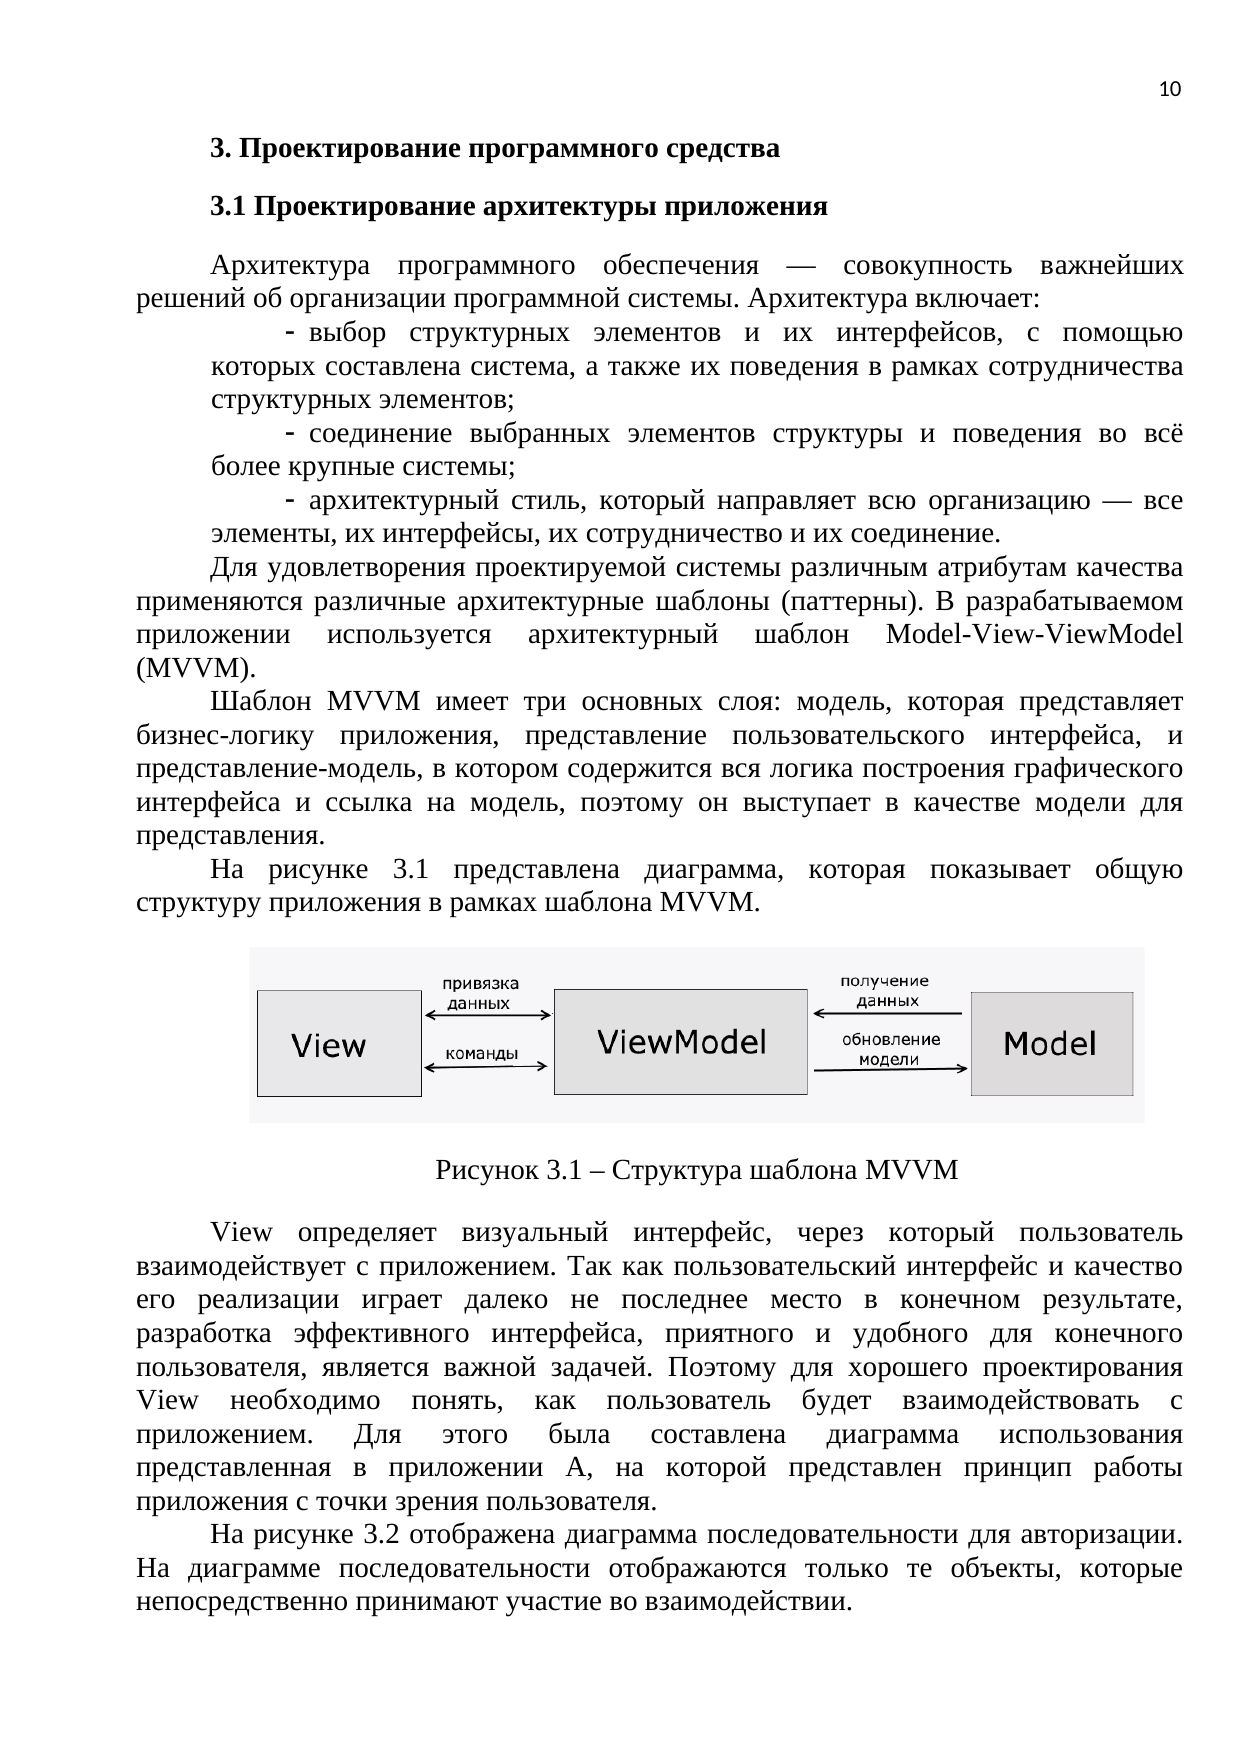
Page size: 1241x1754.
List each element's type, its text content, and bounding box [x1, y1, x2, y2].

text На рисунке 3.1 представлена диаграмма, которая показывает общую структуру приложения в рамках шаблона MVVM. [136, 851, 1184, 918]
list выбор структурных элементов и их интерфейсов, с помощью которых составлена система, а также их поведения в рамках сотрудничества структурных элементов; [211, 314, 1184, 415]
text Архитектура программного обеспечения — совокупность вaжнейших решений об организации программной системы. Архитектура включает: [136, 247, 1184, 314]
text Рисунок 3.1 – Структура шаблона MVVM [136, 1152, 1184, 1185]
subtitle 3. Проектирование программного средства [136, 130, 1184, 163]
picture [249, 947, 1145, 1123]
text На рисунке 3.2 отображена диаграмма последовательности для авторизации. На диаграмме последовательности отображаются только те объекты, которые непосредственно принимают участие во взаимодействии. [136, 1516, 1184, 1617]
text Для удовлетворения проектируемой системы различным атрибутам качества применяются различные архитектурные шаблоны (паттерны). В разрабатываемом приложении используется архитектурный шаблон Model-View-ViewModel (MVVM). [136, 549, 1184, 683]
text 3.1 Проектирование архитектуры приложения [136, 188, 1184, 222]
list соединение выбранных элементов структуры и поведения во всё более крупные системы; [211, 415, 1184, 482]
list архитектурный стиль, который направляет всю организацию — все элементы, их интерфейсы, их сотрудничество и их соединение. [211, 482, 1184, 549]
text View определяет визуальный интерфейс, через который пользователь взаимодействует с приложением. Так как пользовательский интерфейс и качество его реализации играет далеко не последнее место в конечном результате, разработка эффективного интерфейса, приятного и удобного для конечного пользователя, является важной задачей. Поэтому для хорошего проектирования View необходимо понять, как пользователь будет взаимодействовать с приложением. Для этого была составлена диаграмма использования представленная в приложении А, на которой представлен принцип работы приложения с точки зрения пользователя. [136, 1214, 1184, 1516]
text Шаблон MVVM имеет три основных слоя: модель, которая представляет бизнес-логику приложения, представление пользовательского интерфейса, и представление-модель, в котором содержится вся логика построения графического интерфейса и ссылка на модель, поэтому он выступает в качестве модели для представления. [136, 683, 1184, 851]
